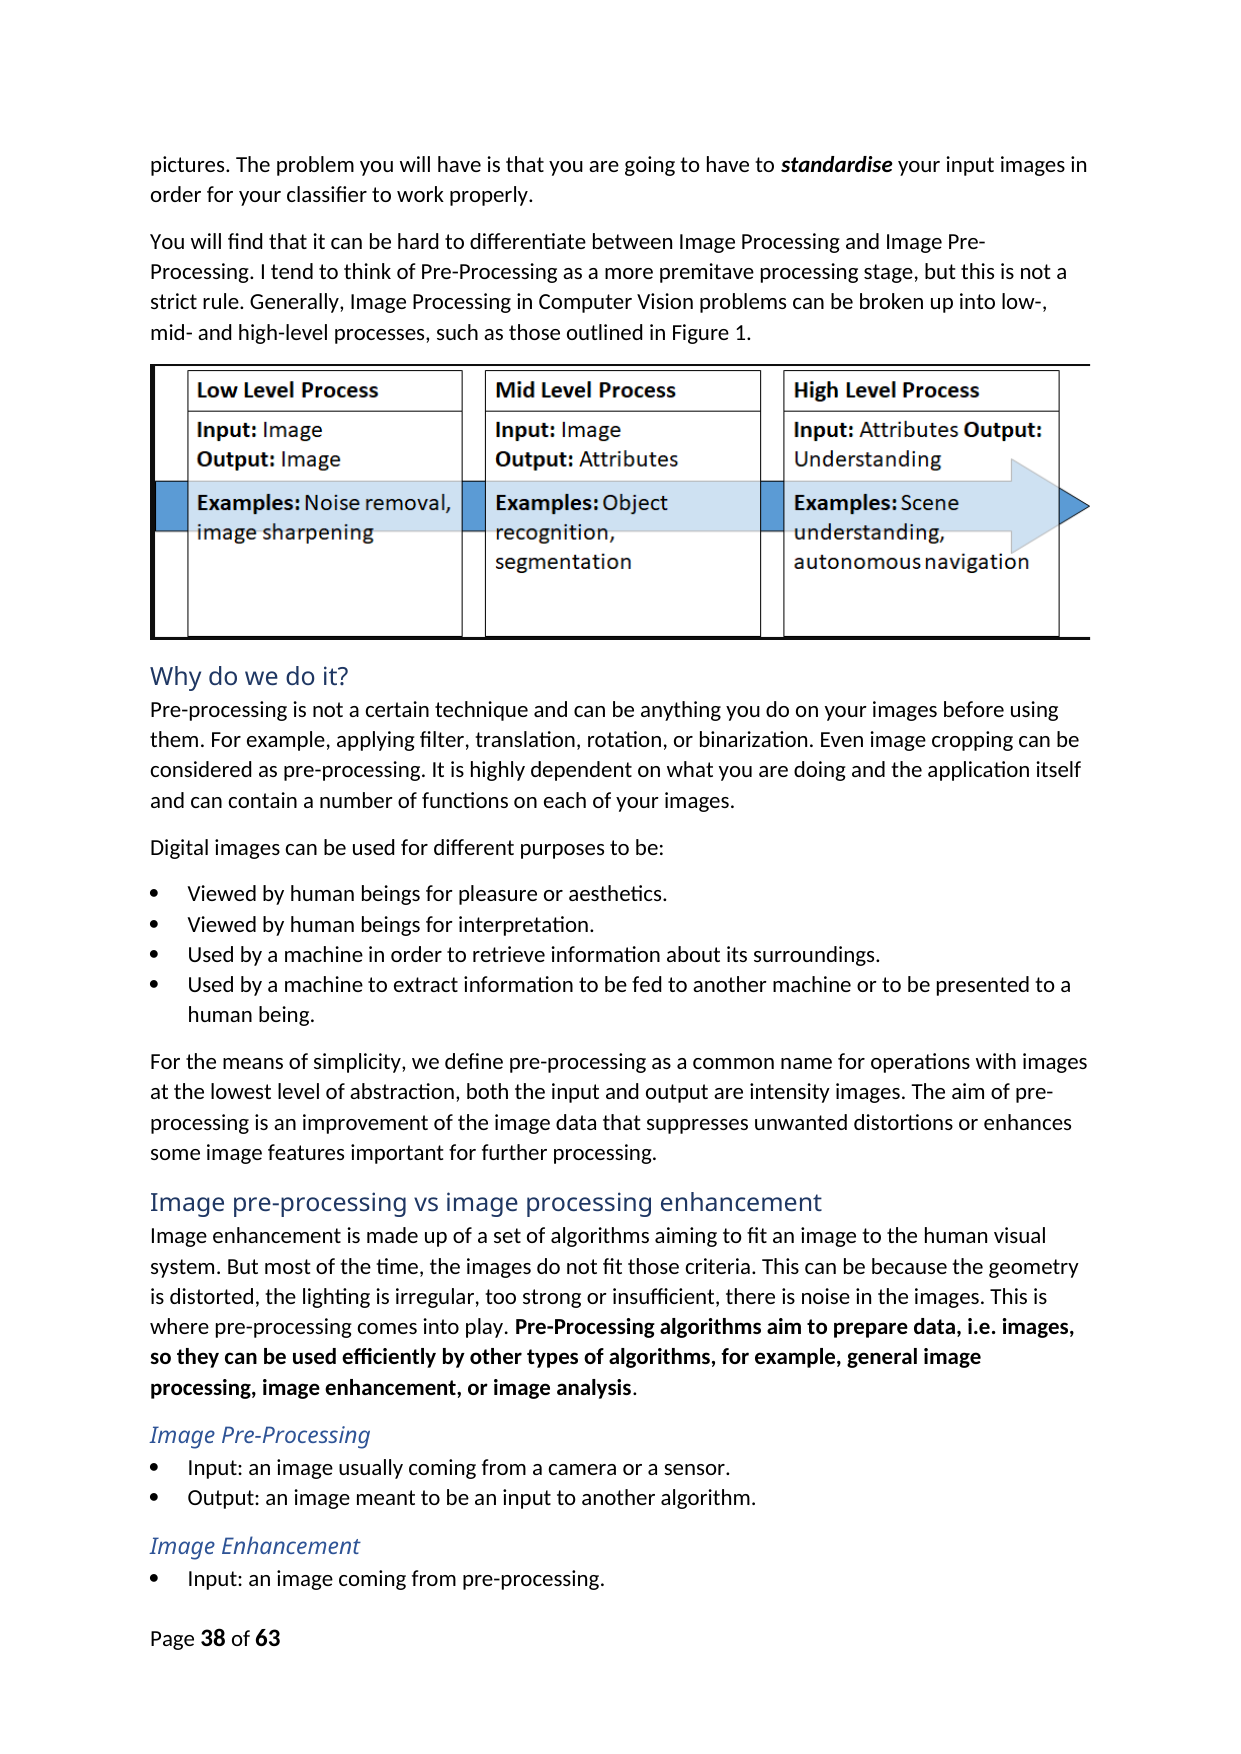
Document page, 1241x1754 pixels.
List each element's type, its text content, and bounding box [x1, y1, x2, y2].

list Used by a machine in order to retrieve information about its surroundings. [150, 940, 1090, 968]
list Used by a machine to extract information to be fed to another machine or to be presented to a human being. [150, 970, 1090, 1028]
text Digital images can be used for different purposes to be: [150, 833, 1090, 861]
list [150, 1564, 1090, 1592]
list Viewed by human beings for interpretation. [150, 910, 1090, 938]
picture [150, 364, 1091, 640]
text You will find that it can be hard to differentiate between Image Processing and Image Pre-Processing. I tend to think of Pre-Processing as a more premitave processing stage, but this is not a strict rule. Generally, Image Processing in Computer Vision problems can be broken up into low-, mid- and high-level processes, such as those outlined in Figure 1. [150, 227, 1090, 346]
list Viewed by human beings for pleasure or aesthetics. [150, 879, 1090, 908]
text Pre-processing is not a certain technique and can be anything you do on your images before using them. For example, applying filter, translation, rotation, or binarization. Even image cropping can be considered as pre-processing. It is highly dependent on what you are doing and the application itself and can contain a number of functions on each of your images. [150, 695, 1090, 814]
subtitle Image Pre-Processing [150, 1419, 1090, 1451]
subtitle Why do we do it? [150, 658, 1090, 692]
text Image enhancement is made up of a set of algorithms aiming to fit an image to the human visual system. But most of the time, the images do not fit those criteria. This can be because the geometry is distorted, the lighting is irregular, too strong or insufficient, there is noise in the images. This is where pre-processing comes into play. Pre-Processing algorithms aim to prepare data, i.e. images, so they can be used efficiently by other types of algorithms, for example, general image processing, image enhancement, or image analysis. [150, 1222, 1090, 1401]
list Input: an image usually coming from a camera or a sensor. [150, 1453, 1090, 1481]
text For the means of simplicity, we define pre-processing as a common name for operations with images at the lowest level of abstraction, both the input and output are intensity images. The aim of pre-processing is an improvement of the image data that suppresses unwanted distortions or enhances some image features important for further processing. [150, 1047, 1090, 1166]
list Output: an image meant to be an input to another algorithm. [150, 1483, 1090, 1511]
subtitle Image pre-processing vs image processing enhancement [150, 1185, 1090, 1219]
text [150, 150, 1090, 208]
subtitle Image Enhancement [150, 1530, 1090, 1562]
